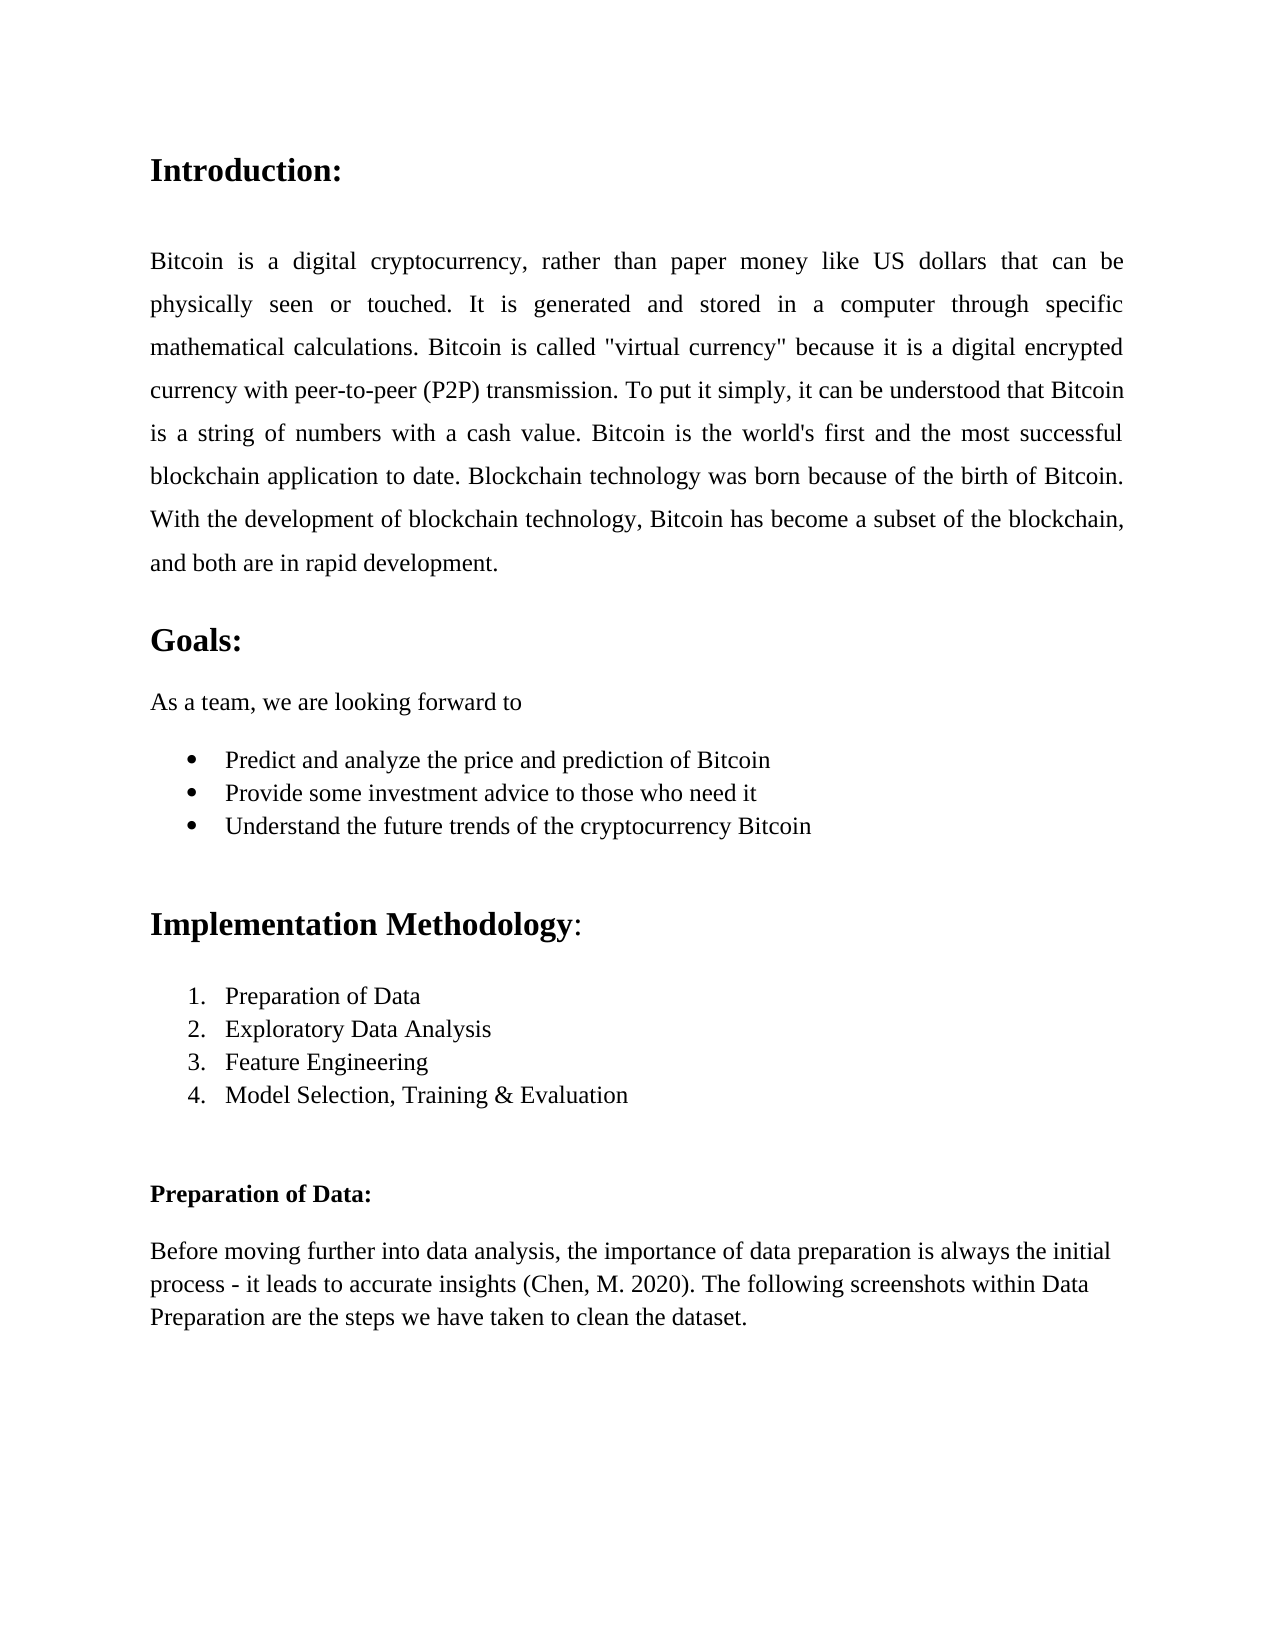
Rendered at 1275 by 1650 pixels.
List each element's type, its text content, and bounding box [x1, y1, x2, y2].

text Preparation of Data: [150, 1179, 1125, 1208]
text Before moving further into data analysis, the importance of data preparation is always the initial process - it leads to accurate insights (Chen, M. 2020). The following screenshots within Data Preparation are the steps we have taken to clean the dataset. [150, 1236, 1125, 1331]
text Bitcoin is a digital cryptocurrency, rather than paper money like US dollars that can be physically seen or touched. It is generated and stored in a computer through specific mathematical calculations. Bitcoin is called "virtual currency" because it is a digital encrypted currency with peer-to-peer (P2P) transmission. To put it simply, it can be understood that Bitcoin is a string of numbers with a cash value. Bitcoin is the world's first and the most successful blockchain application to date. Blockchain technology was born because of the birth of Bitcoin. With the development of blockchain technology, Bitcoin has become a subset of the blockchain, and both are in rapid development. [150, 246, 1125, 576]
list Model Selection, Training & Evaluation [187, 1080, 1125, 1109]
text Introduction: [150, 150, 1125, 188]
list Feature Engineering [187, 1047, 1125, 1076]
text Implementation Methodology: [150, 904, 1125, 942]
list Exploratory Data Analysis [187, 1014, 1125, 1043]
list Understand the future trends of the cryptocurrency Bitcoin [187, 811, 1125, 840]
text Goals: [150, 620, 1125, 658]
list Preparation of Data [187, 981, 1125, 1009]
list Predict and analyze the price and prediction of Bitcoin [187, 745, 1125, 774]
list Provide some investment advice to those who need it [187, 778, 1125, 807]
text As a team, we are looking forward to [150, 687, 1125, 716]
